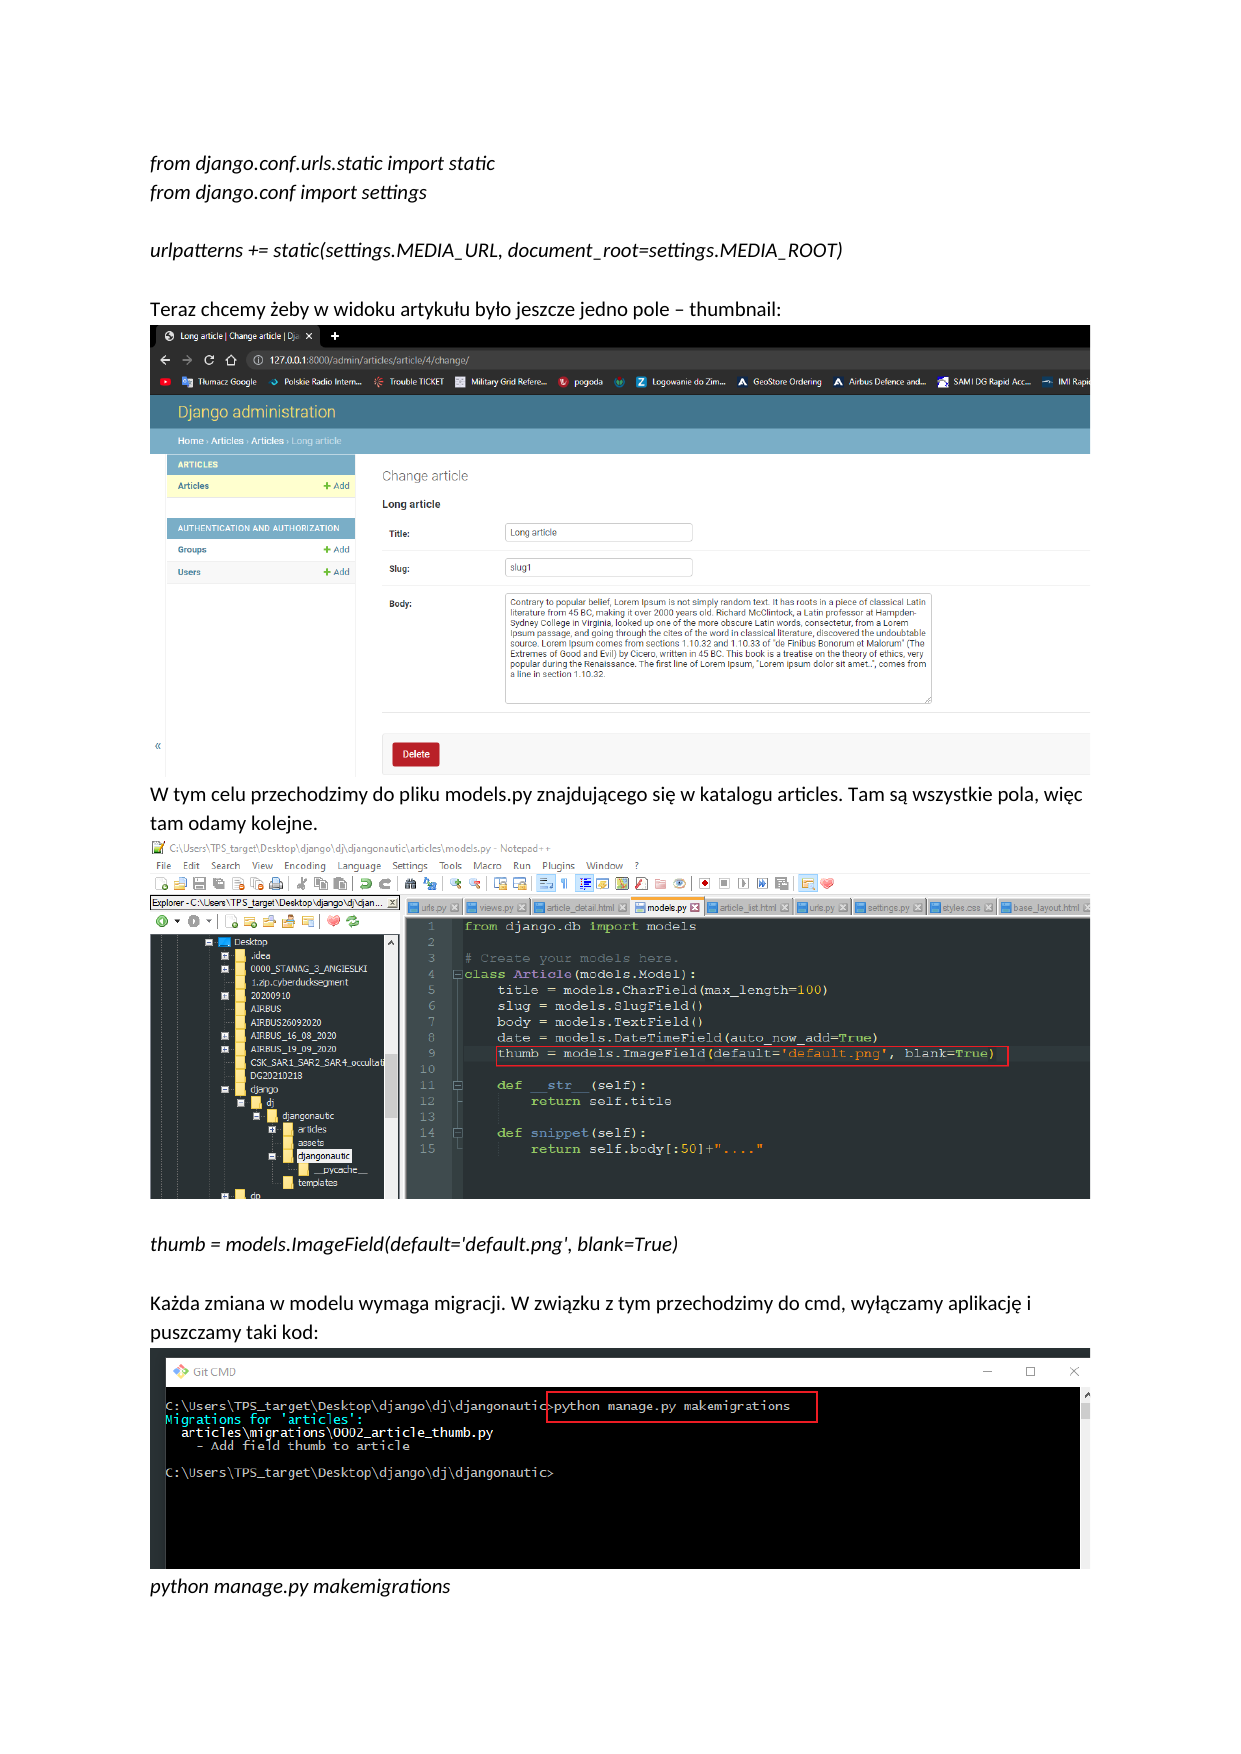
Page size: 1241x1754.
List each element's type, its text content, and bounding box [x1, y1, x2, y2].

text thumb = models.ImageField(default='default.png', blank=True) [150, 1231, 1090, 1257]
text W tym celu przechodzimy do pliku models.py znajdującego się w katalogu articles. Tam są wszystkie pola, więc tam odamy kolejne. [150, 781, 1090, 835]
text from django.conf import settings [150, 179, 1090, 204]
picture [150, 325, 1091, 777]
text python manage.py makemigrations [150, 1573, 1090, 1598]
text from django.conf.urls.static import static [150, 150, 1090, 175]
picture [150, 1348, 1091, 1569]
picture [150, 839, 1091, 1199]
text Każda zmiana w modelu wymaga migracji. W związku z tym przechodzimy do cmd, wyłączamy aplikację i puszczamy taki kod: [150, 1290, 1090, 1344]
text Teraz chcemy żeby w widoku artykułu było jeszcze jedno pole – thumbnail: [150, 296, 1090, 321]
text urlpatterns += static(settings.MEDIA_URL, document_root=settings.MEDIA_ROOT) [150, 237, 1090, 263]
